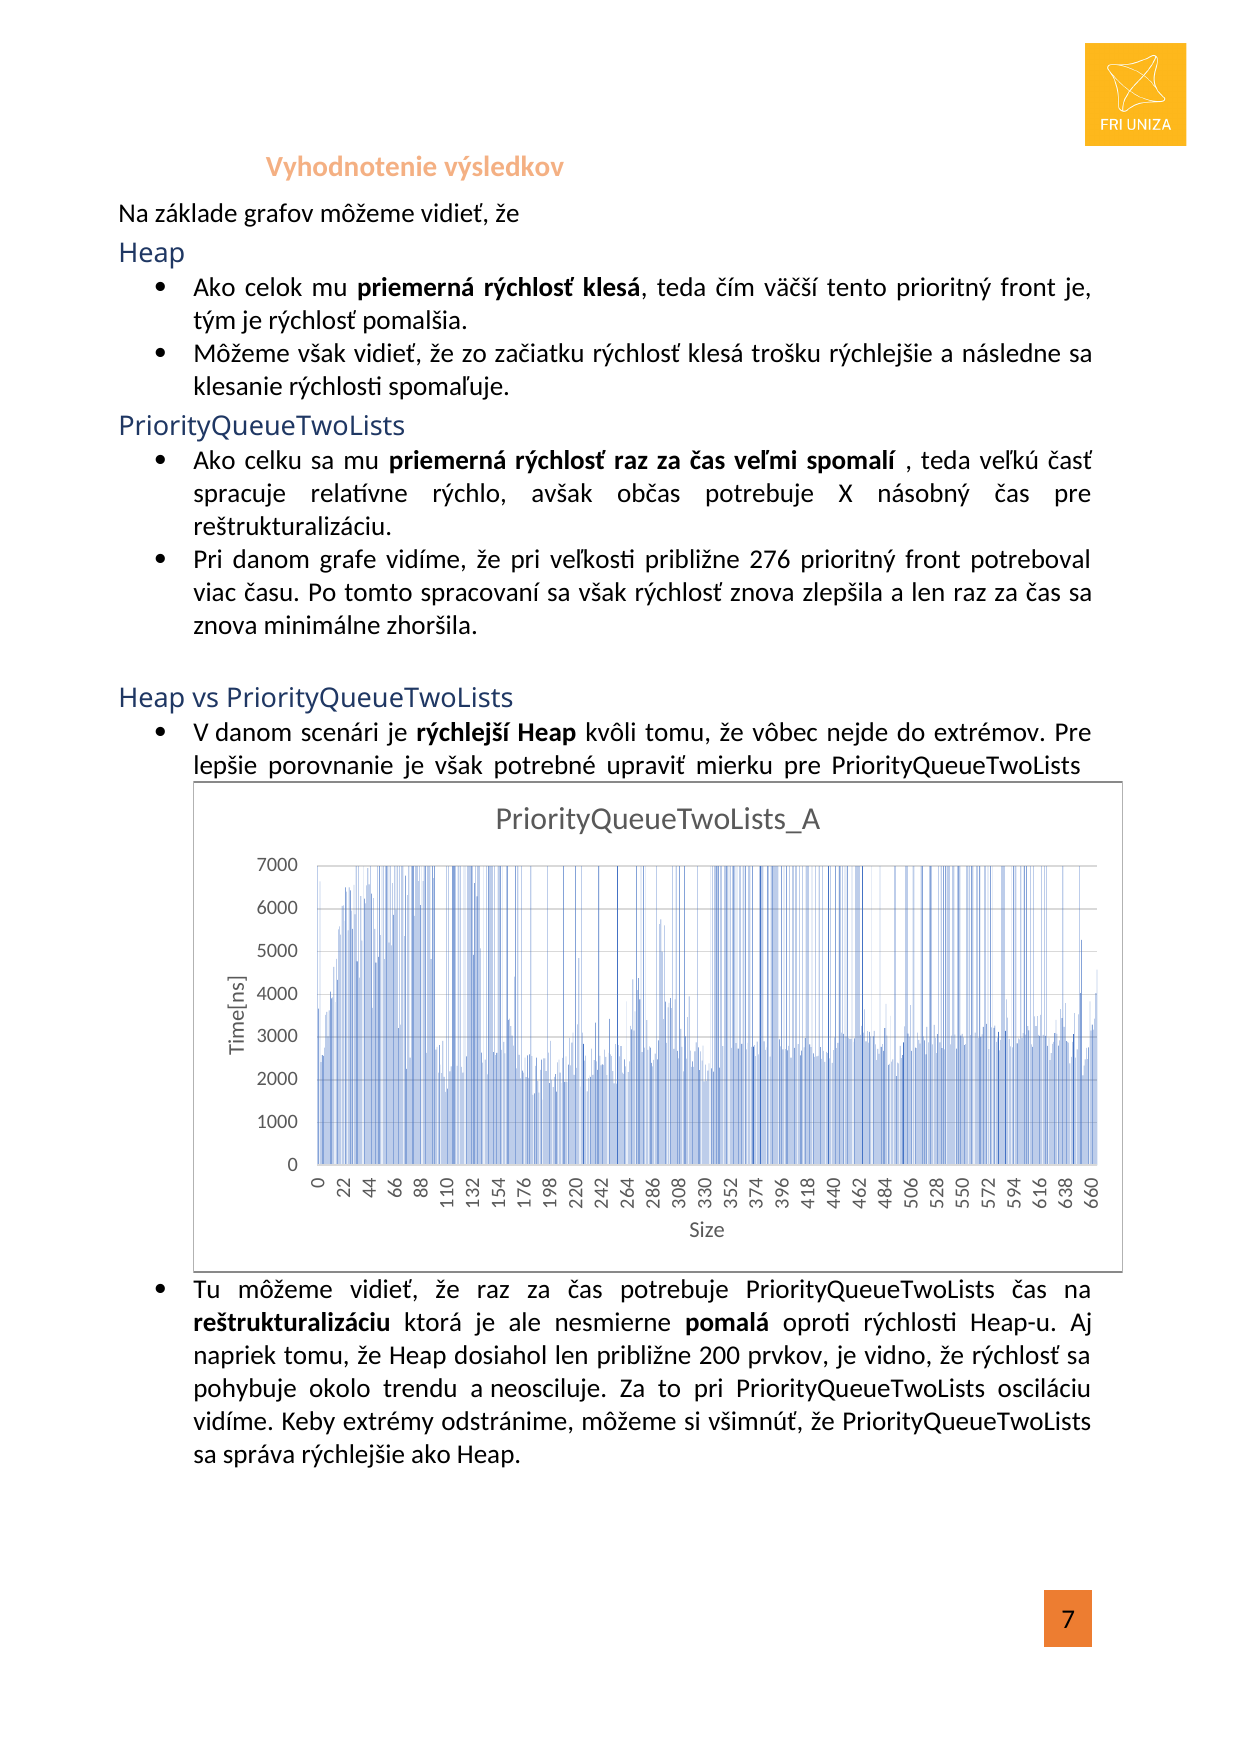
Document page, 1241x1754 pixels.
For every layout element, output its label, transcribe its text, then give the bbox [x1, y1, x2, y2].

list Ako celok mu priemerná rýchlosť klesá, teda čím väčší tento prioritný front je, tým je rýchlosť pomalšia. [156, 270, 1092, 336]
subtitle Vyhodnotenie výsledkov [266, 148, 1092, 183]
list Môžeme však vidieť, že zo začiatku rýchlosť klesá trošku rýchlejšie a následne sa klesanie rýchlosti spomaľuje. [156, 336, 1092, 402]
subtitle Heap [118, 233, 1092, 270]
list Ako celku sa mu priemerná rýchlosť raz za čas veľmi spomalí , teda veľkú časť spracuje relatívne rýchlo, avšak občas potrebuje X násobný čas pre reštrukturalizáciu. [156, 443, 1092, 542]
picture [1085, 43, 1187, 146]
list Pri danom grafe vidíme, že pri veľkosti približne 276 prioritný front potreboval viac času. Po tomto spracovaní sa však rýchlosť znova zlepšila a len raz za čas sa znova minimálne zhoršila. [156, 542, 1092, 641]
list Tu môžeme vidieť, že raz za čas potrebuje PriorityQueueTwoLists čas na reštrukturalizáciu ktorá je ale nesmierne pomalá oproti rýchlosti Heap-u. Aj napriek tomu, že Heap dosiahol len približne 200 prvkov, je vidno, že rýchlosť sa pohybuje okolo trendu a neosciluje. Za to pri PriorityQueueTwoLists osciláciu vidíme. Keby extrémy odstránime, môžeme si všimnúť, že PriorityQueueTwoLists sa správa rýchlejšie ako Heap. [156, 1272, 1092, 1471]
list V danom scenári je rýchlejší Heap kvôli tomu, že vôbec nejde do extrémov. Pre lepšie porovnanie je však potrebné upraviť mierku pre PriorityQueueTwoLists [156, 715, 1092, 1272]
subtitle PriorityQueueTwoLists [118, 406, 1092, 443]
text Na základe grafov môžeme vidieť, že [118, 196, 1092, 229]
subtitle Heap vs PriorityQueueTwoLists [118, 678, 1092, 715]
